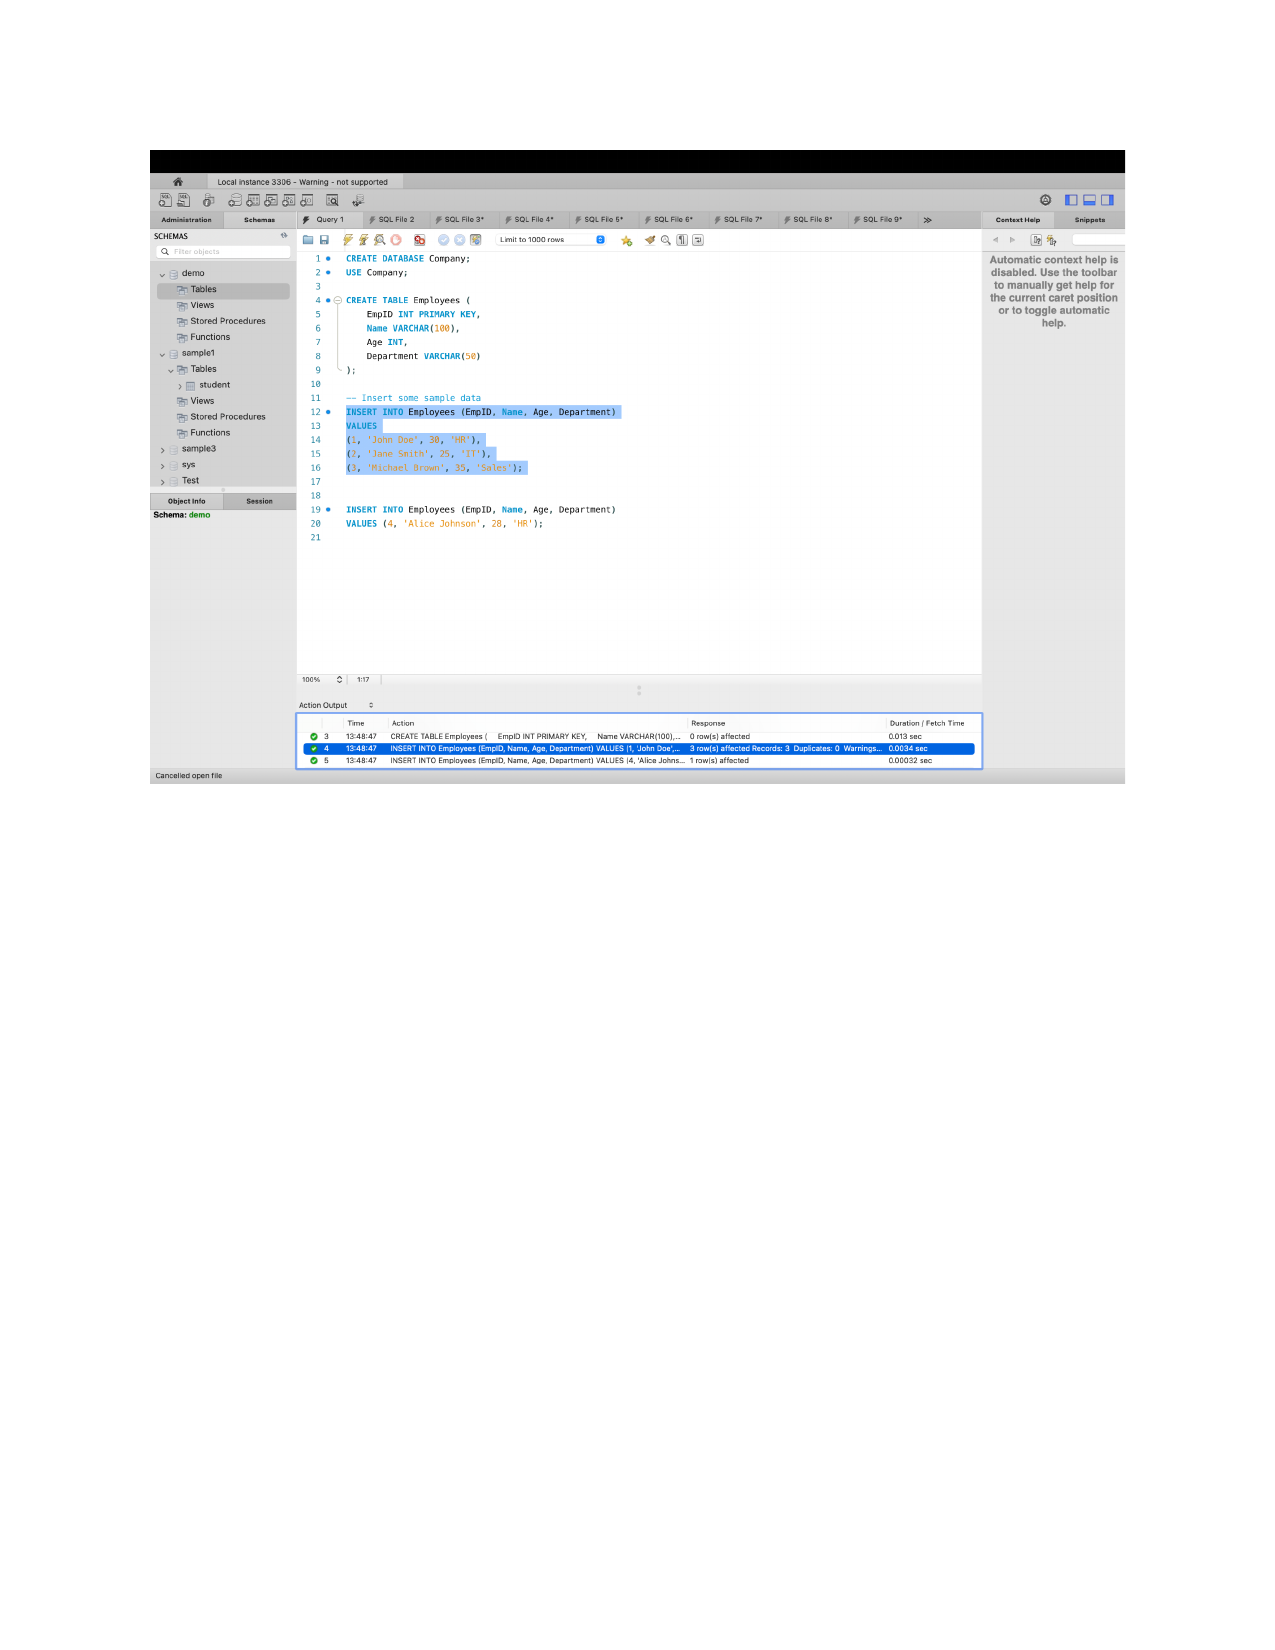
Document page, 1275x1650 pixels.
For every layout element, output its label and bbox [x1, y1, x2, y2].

picture [150, 150, 1125, 784]
